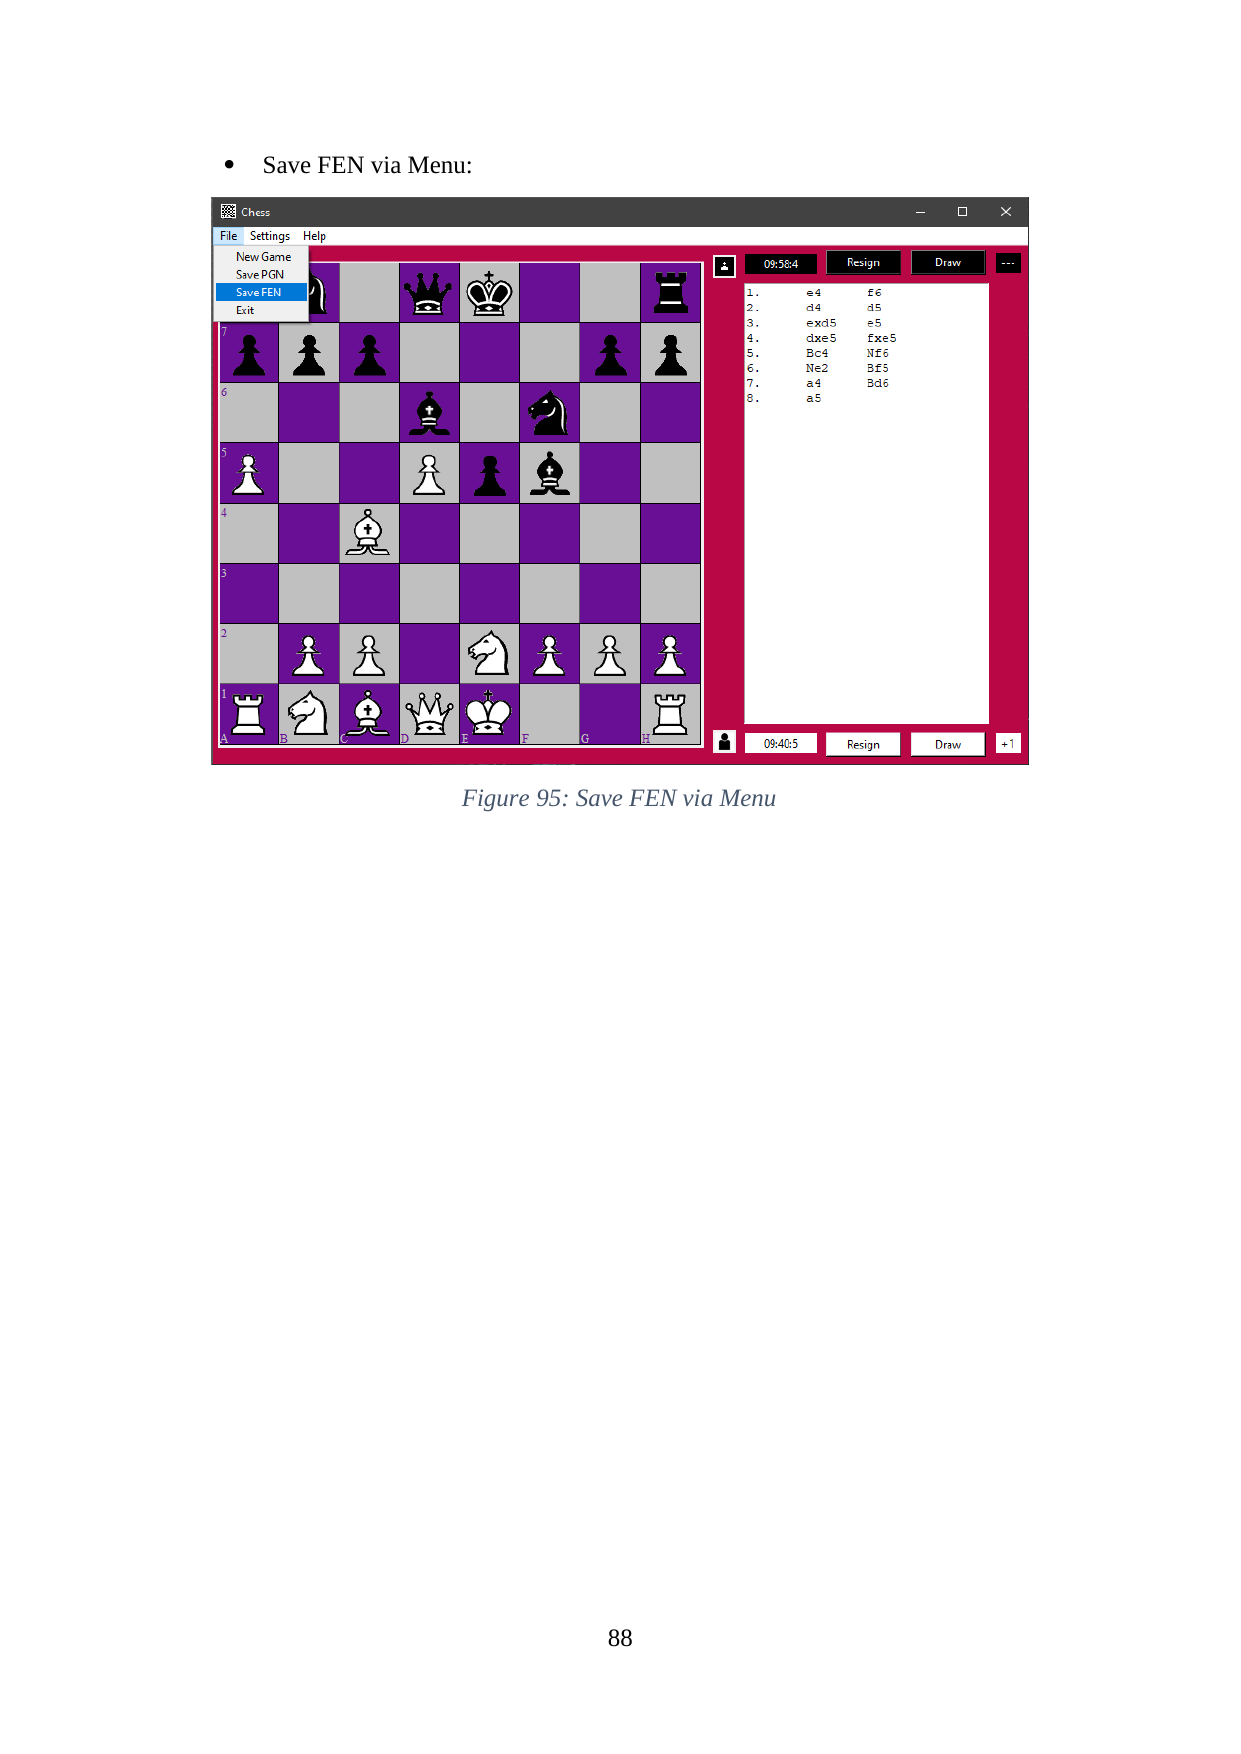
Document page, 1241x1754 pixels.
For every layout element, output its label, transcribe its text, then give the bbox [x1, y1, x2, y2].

picture [211, 197, 1029, 765]
list Save FEN via Menu: [225, 150, 1053, 179]
text Figure 95: Save FEN via Menu [187, 783, 1053, 812]
